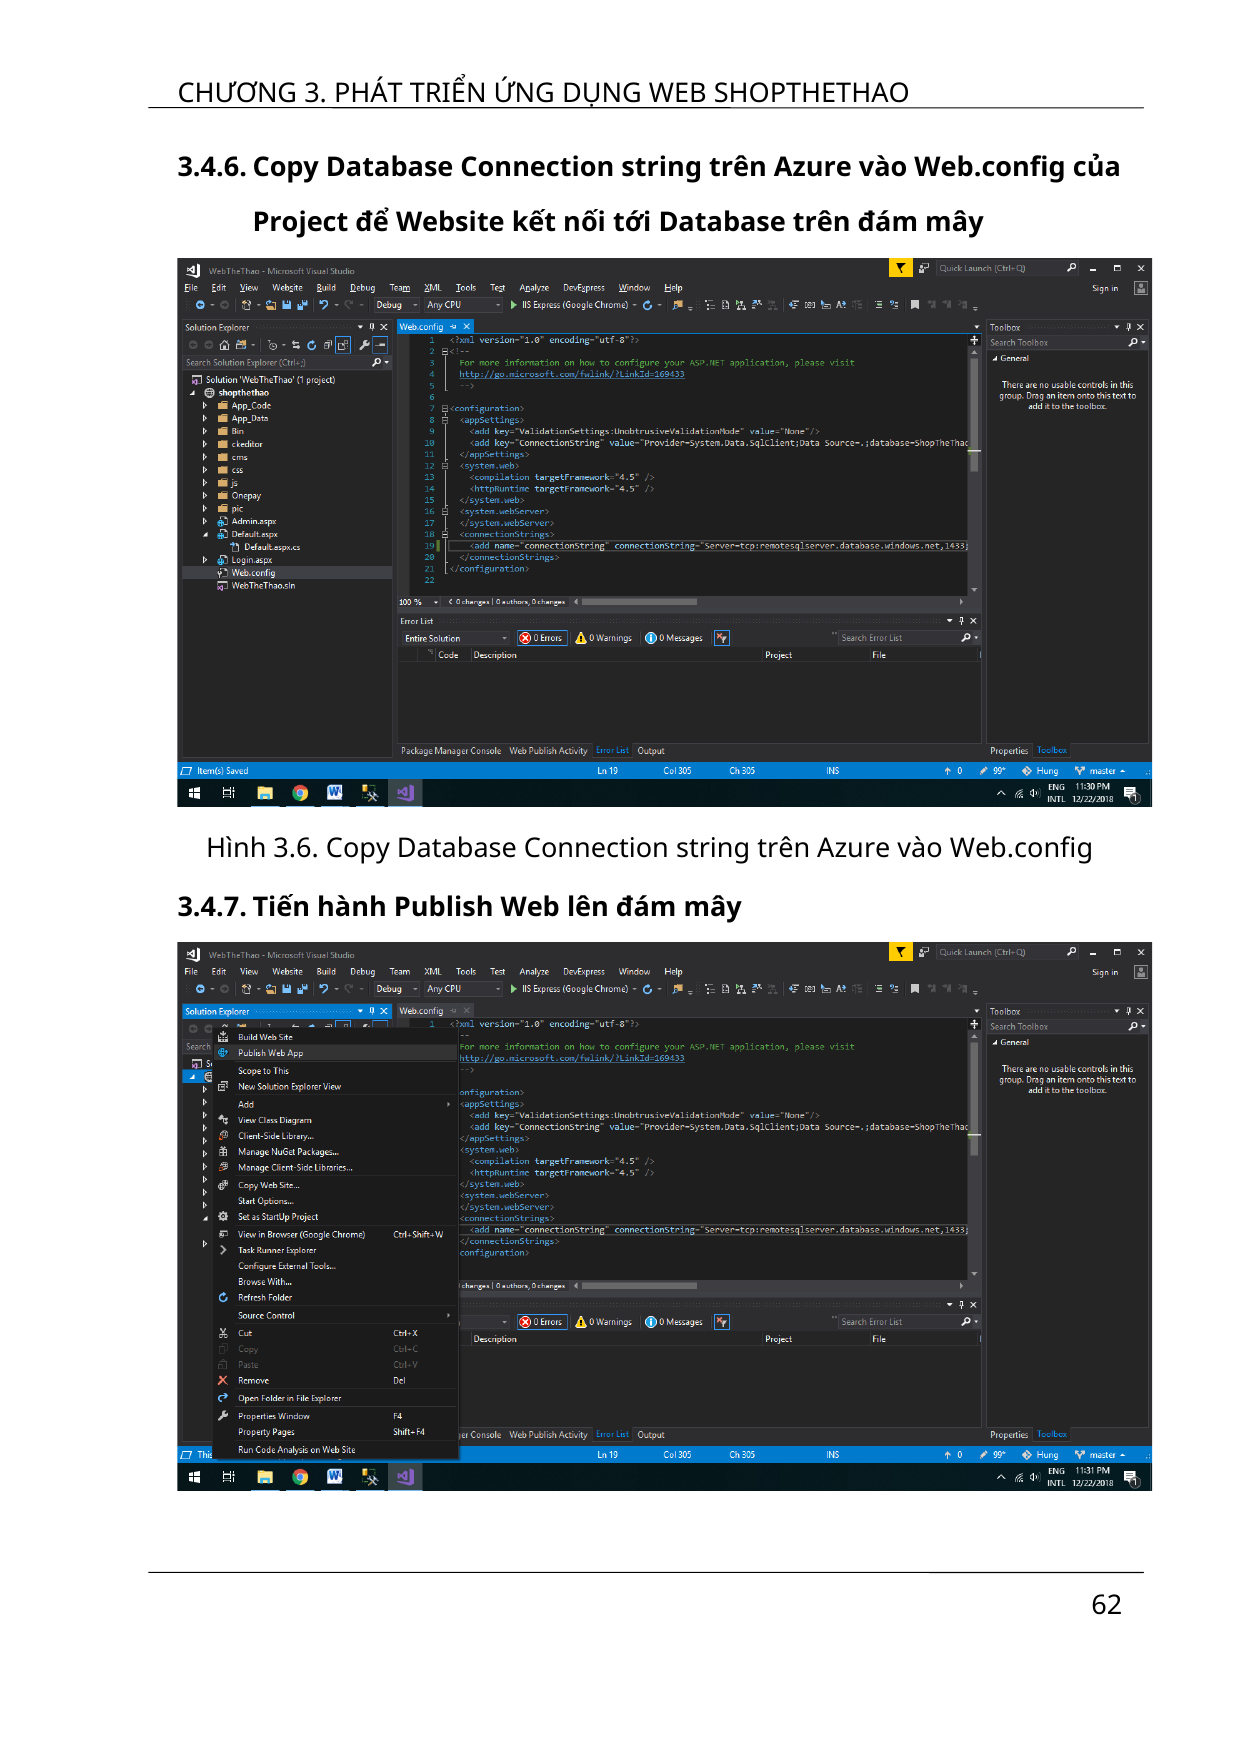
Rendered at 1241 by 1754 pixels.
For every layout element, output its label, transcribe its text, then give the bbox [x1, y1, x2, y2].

subtitle Tiến hành Publish Web lên đám mây [177, 888, 1122, 924]
text Hình 3.6. Copy Database Connection string trên Azure vào Web.config [177, 828, 1122, 865]
picture [177, 942, 1153, 1491]
subtitle Copy Database Connection string trên Azure vào Web.config của Project để Website kết nối tới Database trên đám mây [177, 148, 1122, 240]
picture [177, 258, 1153, 807]
